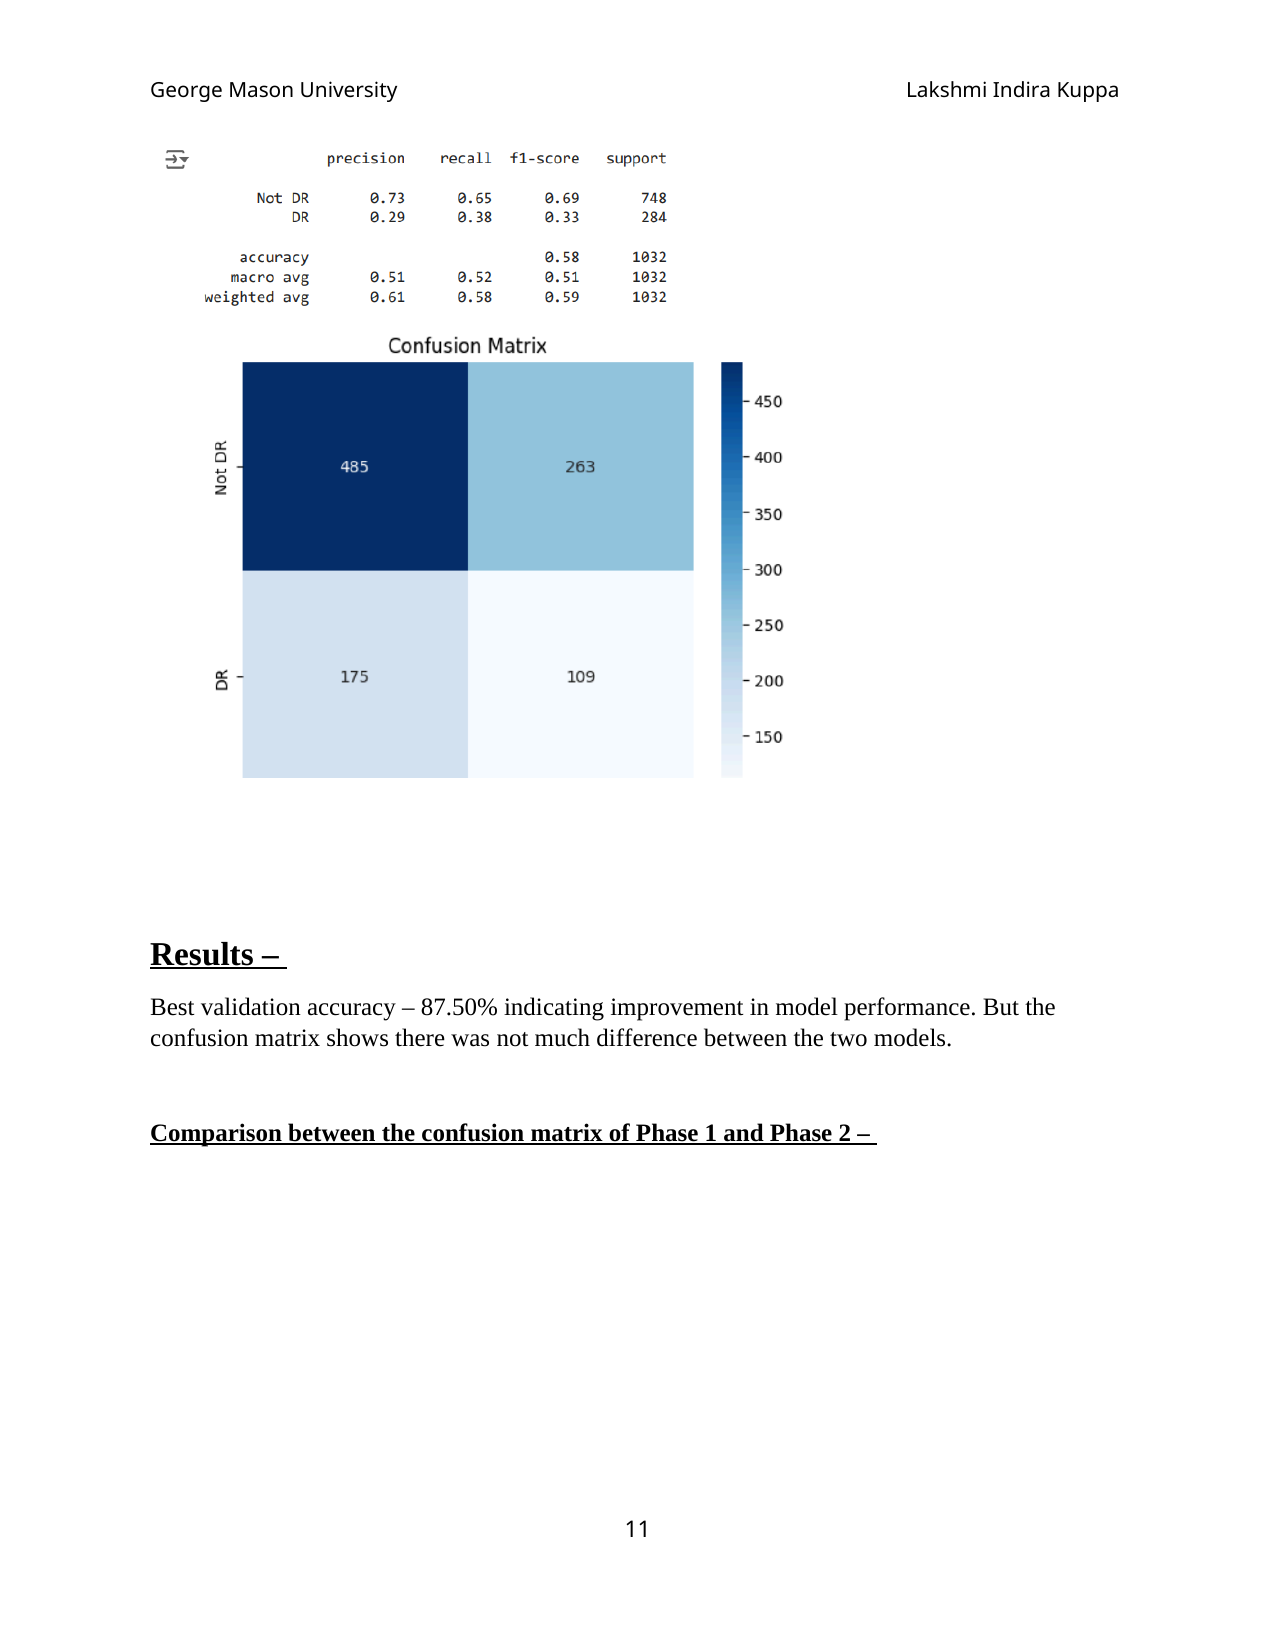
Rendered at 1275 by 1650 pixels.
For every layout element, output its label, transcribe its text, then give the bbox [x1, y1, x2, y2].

text Results – [150, 934, 1125, 972]
text Best validation accuracy – 87.50% indicating improvement in model performance. But the confusion matrix shows there was not much difference between the two models. [150, 992, 1125, 1052]
picture [150, 150, 884, 837]
text Comparison between the confusion matrix of Phase 1 and Phase 2 – [150, 1118, 1125, 1147]
